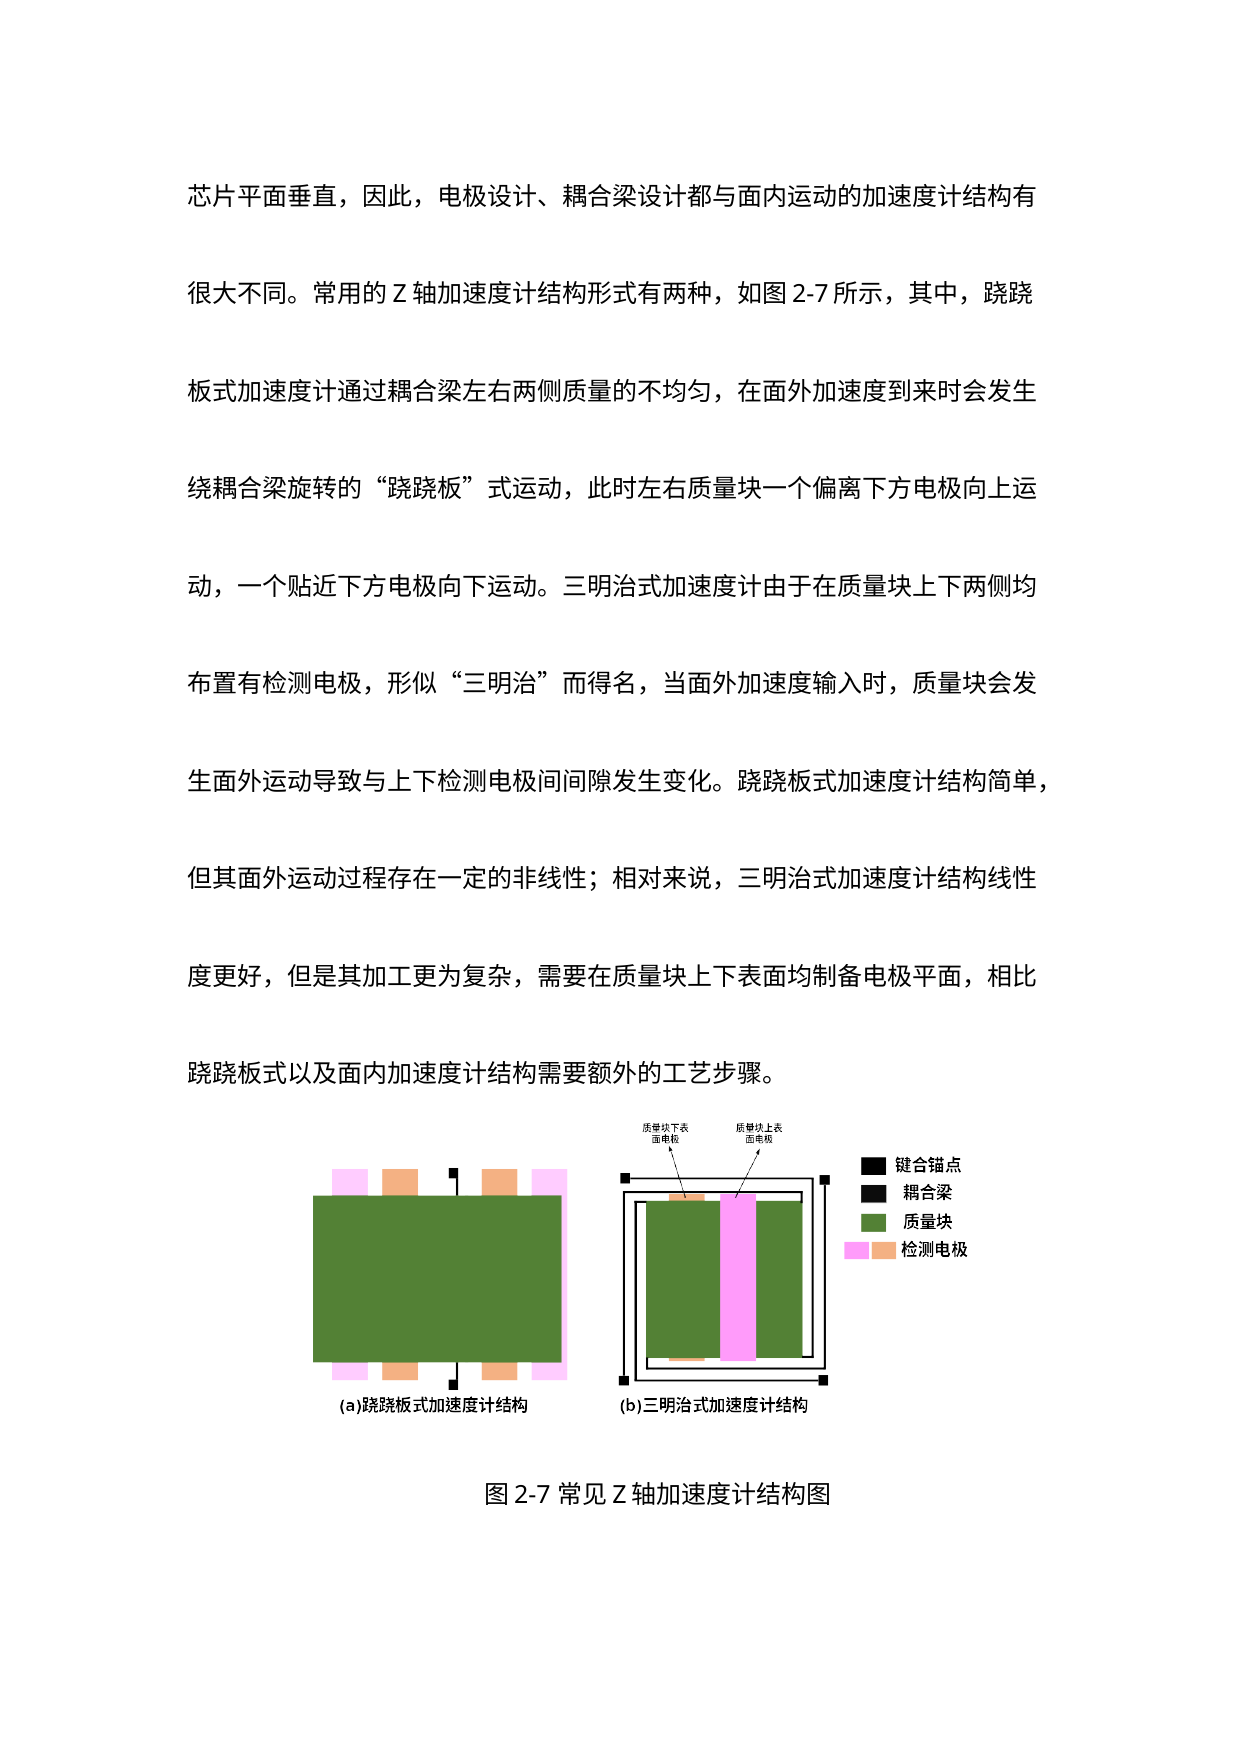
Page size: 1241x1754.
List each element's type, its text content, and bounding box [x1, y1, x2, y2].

text 图2-7 常见Z轴加速度计结构图 [187, 1460, 1053, 1525]
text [187, 162, 1053, 1104]
